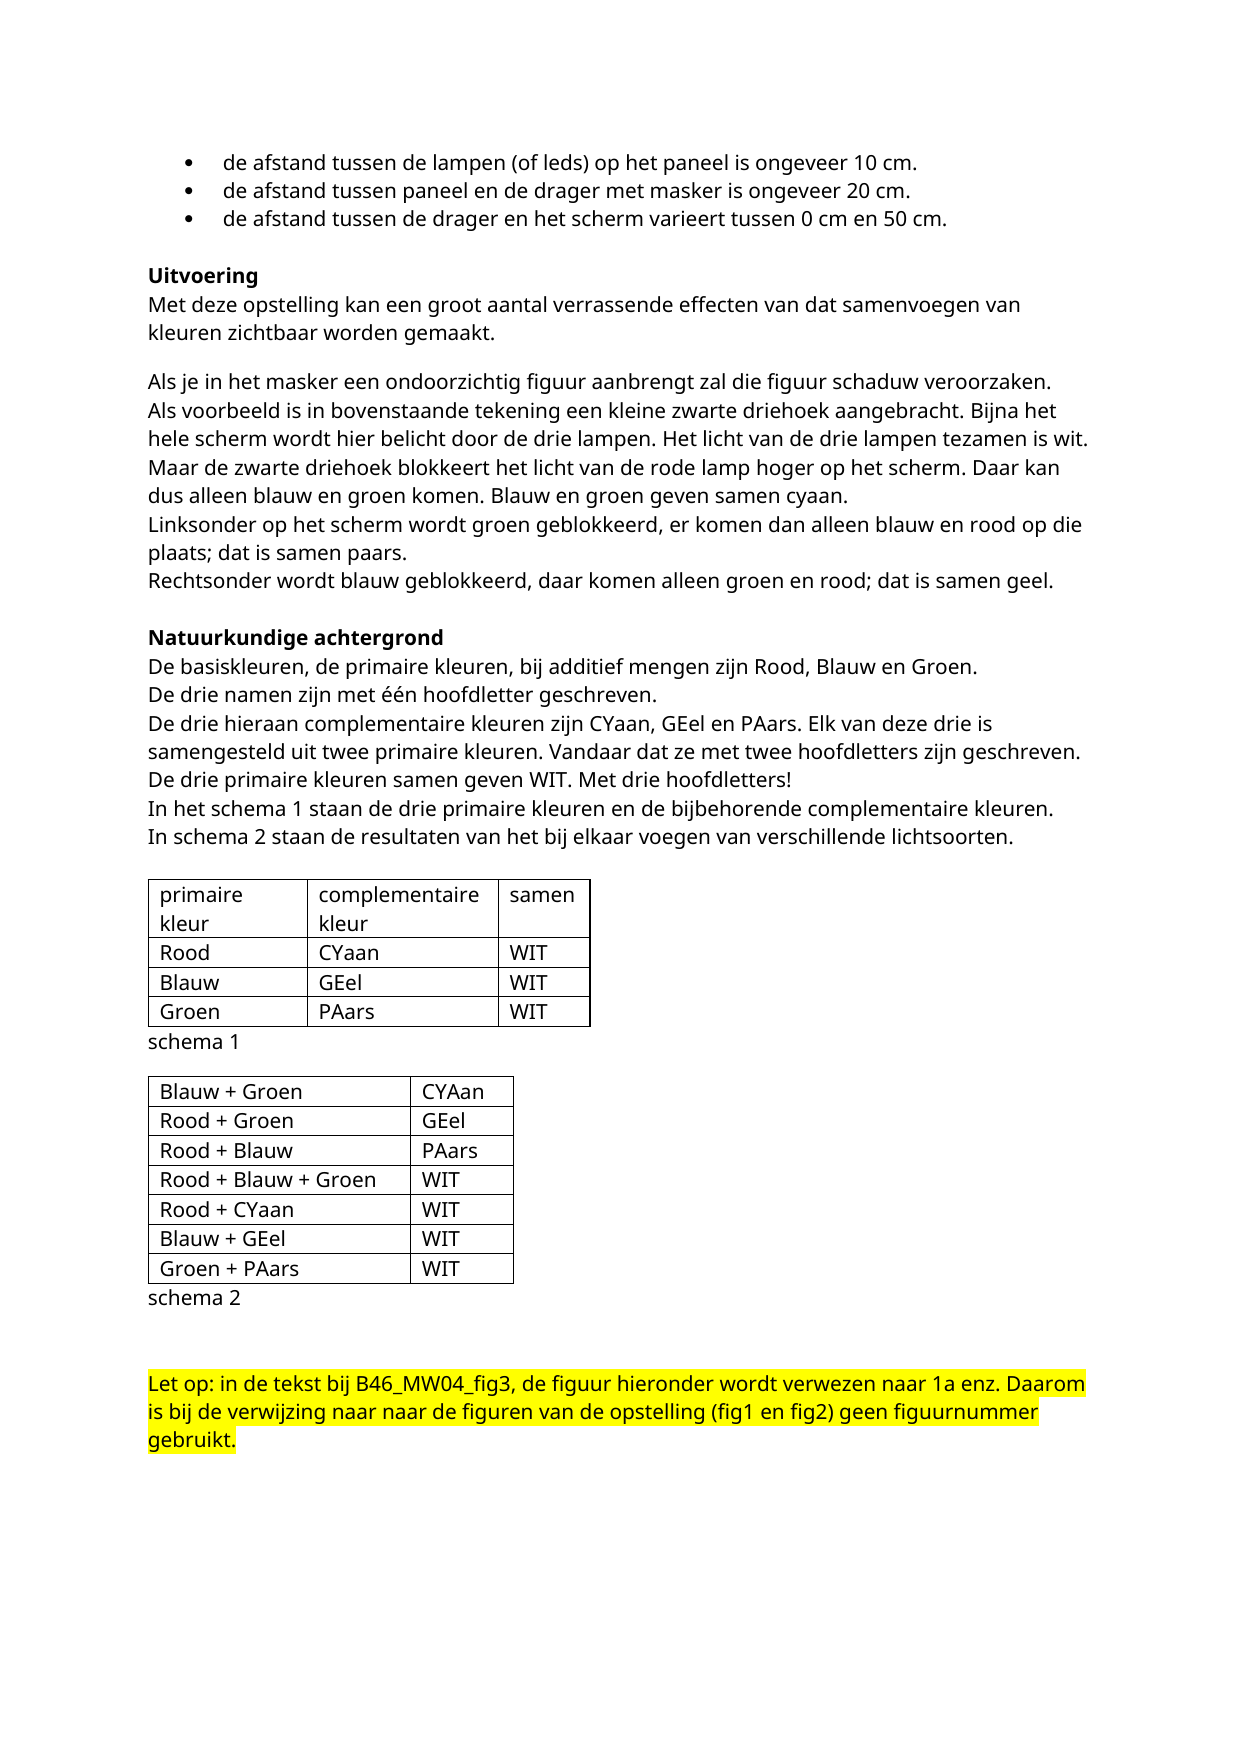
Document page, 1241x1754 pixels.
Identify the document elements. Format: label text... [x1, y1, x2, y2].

text Linksonder op het scherm wordt groen geblokkeerd, er komen dan alleen blauw en rood op die plaats; dat is samen paars. [148, 510, 1093, 567]
table_cell PAars [308, 997, 498, 1026]
text Uitvoering [148, 261, 1093, 290]
text De drie hieraan complementaire kleuren zijn CYaan, GEel en PAars. Elk van deze drie is samengesteld uit twee primaire kleuren. Vandaar dat ze met twee hoofdletters zijn geschreven. [148, 709, 1093, 766]
text Maar de zwarte driehoek blokkeert het licht van de rode lamp hoger op het scherm. Daar kan dus alleen blauw en groen komen. Blauw en groen geven samen cyaan. [148, 453, 1093, 510]
table_cell PAars [411, 1136, 513, 1164]
table_header CYAan [411, 1077, 513, 1106]
list de afstand tussen paneel en de drager met masker is ongeveer 20 cm. [185, 176, 1093, 204]
table_cell Rood + CYaan [149, 1195, 410, 1223]
text Let op: in de tekst bij B46_MW04_fig3, de figuur hieronder wordt verwezen naar 1a enz. Daarom is bij de verwijzing naar naar de figuren van de opstelling (fig1 en fig2) geen figuurnummer gebruikt. [236, 1369, 1093, 1454]
table_header samen [499, 880, 589, 937]
text Als voorbeeld is in bovenstaande tekening een kleine zwarte driehoek aangebracht. Bijna het hele scherm wordt hier belicht door de drie lampen. Het licht van de drie lampen tezamen is wit. [148, 396, 1093, 453]
table_cell Blauw [149, 968, 307, 996]
table_cell WIT [499, 968, 589, 996]
table_header Blauw + Groen [149, 1077, 410, 1106]
table_cell WIT [411, 1195, 513, 1223]
text Rechtsonder wordt blauw geblokkeerd, daar komen alleen groen en rood; dat is samen geel. [148, 567, 1093, 595]
table_cell WIT [499, 997, 589, 1026]
table_cell Rood [149, 938, 307, 967]
text De drie namen zijn met één hoofdletter geschreven. [148, 680, 1093, 709]
text In schema 2 staan de resultaten van het bij elkaar voegen van verschillende lichtsoorten. [148, 822, 1093, 851]
table_cell WIT [411, 1225, 513, 1253]
table_header primaire kleur [149, 880, 307, 937]
table_cell GEel [308, 968, 498, 996]
table_header complementaire kleur [308, 880, 498, 937]
table_cell WIT [499, 938, 589, 967]
table_cell Rood + Blauw + Groen [149, 1166, 410, 1194]
text Natuurkundige achtergrond [148, 623, 1093, 652]
list de afstand tussen de drager en het scherm varieert tussen 0 cm en 50 cm. [185, 204, 1093, 233]
text schema 1 [148, 1027, 1093, 1055]
table_cell WIT [411, 1254, 513, 1282]
table_cell Groen + PAars [149, 1254, 410, 1282]
text schema 2 [148, 1283, 1093, 1312]
text De basiskleuren, de primaire kleuren, bij additief mengen zijn Rood, Blauw en Groen. [148, 652, 1093, 680]
table_cell Rood + Blauw [149, 1136, 410, 1164]
table_cell Groen [149, 997, 307, 1026]
table_cell GEel [411, 1107, 513, 1135]
text Als je in het masker een ondoorzichtig figuur aanbrengt zal die figuur schaduw veroorzaken. [148, 367, 1093, 396]
text In het schema 1 staan de drie primaire kleuren en de bijbehorende complementaire kleuren. [148, 794, 1093, 822]
list de afstand tussen de lampen (of leds) op het paneel is ongeveer 10 cm. [185, 148, 1093, 176]
table_cell Blauw + GEel [149, 1225, 410, 1253]
text De drie primaire kleuren samen geven WIT. Met drie hoofdletters! [148, 766, 1093, 794]
text Met deze opstelling kan een groot aantal verrassende effecten van dat samenvoegen van kleuren zichtbaar worden gemaakt. [148, 290, 1093, 347]
table_cell CYaan [308, 938, 498, 967]
table_cell Rood + Groen [149, 1107, 410, 1135]
table_cell WIT [411, 1166, 513, 1194]
